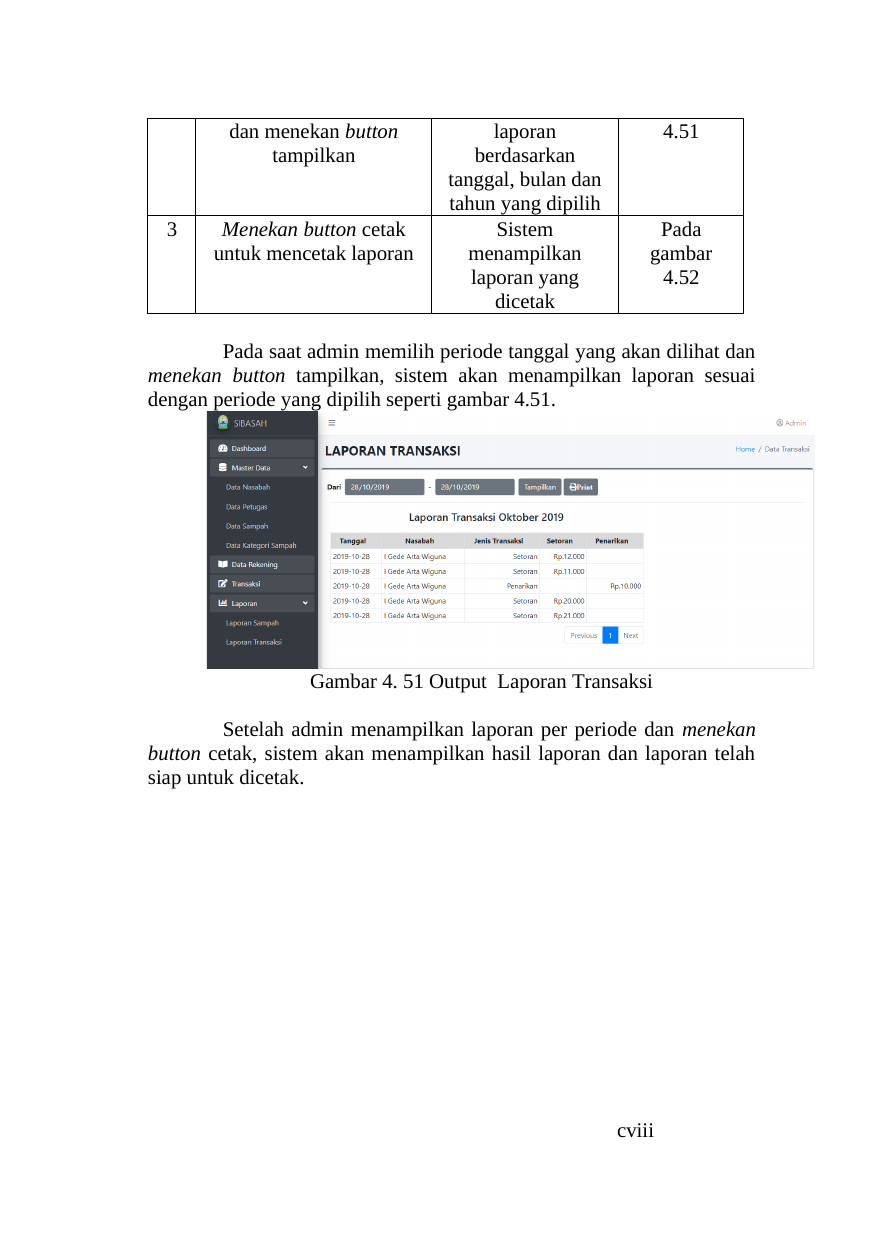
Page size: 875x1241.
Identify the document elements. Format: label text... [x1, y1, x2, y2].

table_cell Pada gambar 4.51 [619, 119, 743, 215]
table_cell Menekan button cetak untuk mencetak laporan [196, 216, 431, 313]
table_cell 3 [148, 216, 195, 313]
table_cell Sistem menampilkan laporan yang dicetak [432, 216, 618, 313]
picture [206, 411, 815, 669]
text Pada saat admin memilih periode tanggal yang akan dilihat dan menekan button tampilkan, sistem akan menampilkan laporan sesuai dengan periode yang dipilih seperti gambar 4.51. [148, 339, 756, 411]
table_cell 1 [148, 119, 195, 215]
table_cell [196, 119, 431, 215]
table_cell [432, 119, 618, 215]
text Setelah admin menampilkan laporan per periode dan menekan button cetak, sistem akan menampilkan hasil laporan dan laporan telah siap untuk dicetak. [148, 717, 756, 789]
table_cell Pada gambar 4.52 [619, 216, 743, 313]
